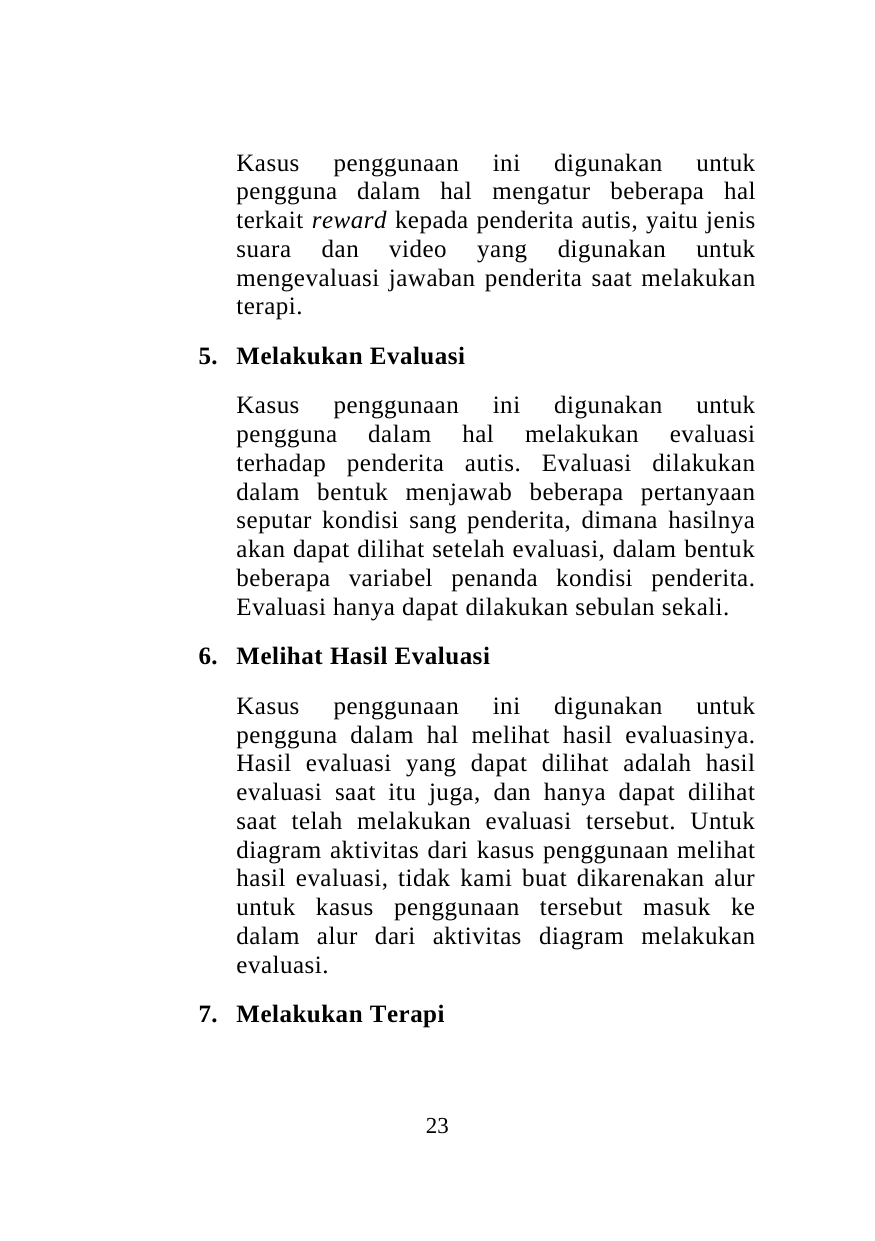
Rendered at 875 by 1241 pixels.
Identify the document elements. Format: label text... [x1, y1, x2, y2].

subtitle Kasus penggunaan ini digunakan untuk pengguna dalam hal mengatur beberapa hal terkait reward kepada penderita autis, yaitu jenis suara dan video yang digunakan untuk mengevaluasi jawaban penderita saat melakukan terapi. [236, 148, 756, 320]
subtitle Kasus penggunaan ini digunakan untuk pengguna dalam hal melihat hasil evaluasinya. Hasil evaluasi yang dapat dilihat adalah hasil evaluasi saat itu juga, dan hanya dapat dilihat saat telah melakukan evaluasi tersebut. Untuk diagram aktivitas dari kasus penggunaan melihat hasil evaluasi, tidak kami buat dikarenakan alur untuk kasus penggunaan tersebut masuk ke dalam alur dari aktivitas diagram melakukan evaluasi. [236, 691, 756, 978]
subtitle Melihat Hasil Evaluasi [217, 641, 756, 670]
subtitle Melakukan Terapi [217, 999, 756, 1028]
subtitle Kasus penggunaan ini digunakan untuk pengguna dalam hal melakukan evaluasi terhadap penderita autis. Evaluasi dilakukan dalam bentuk menjawab beberapa pertanyaan seputar kondisi sang penderita, dimana hasilnya akan dapat dilihat setelah evaluasi, dalam bentuk beberapa variabel penanda kondisi penderita. Evaluasi hanya dapat dilakukan sebulan sekali. [236, 391, 756, 621]
subtitle Melakukan Evaluasi [217, 341, 756, 370]
